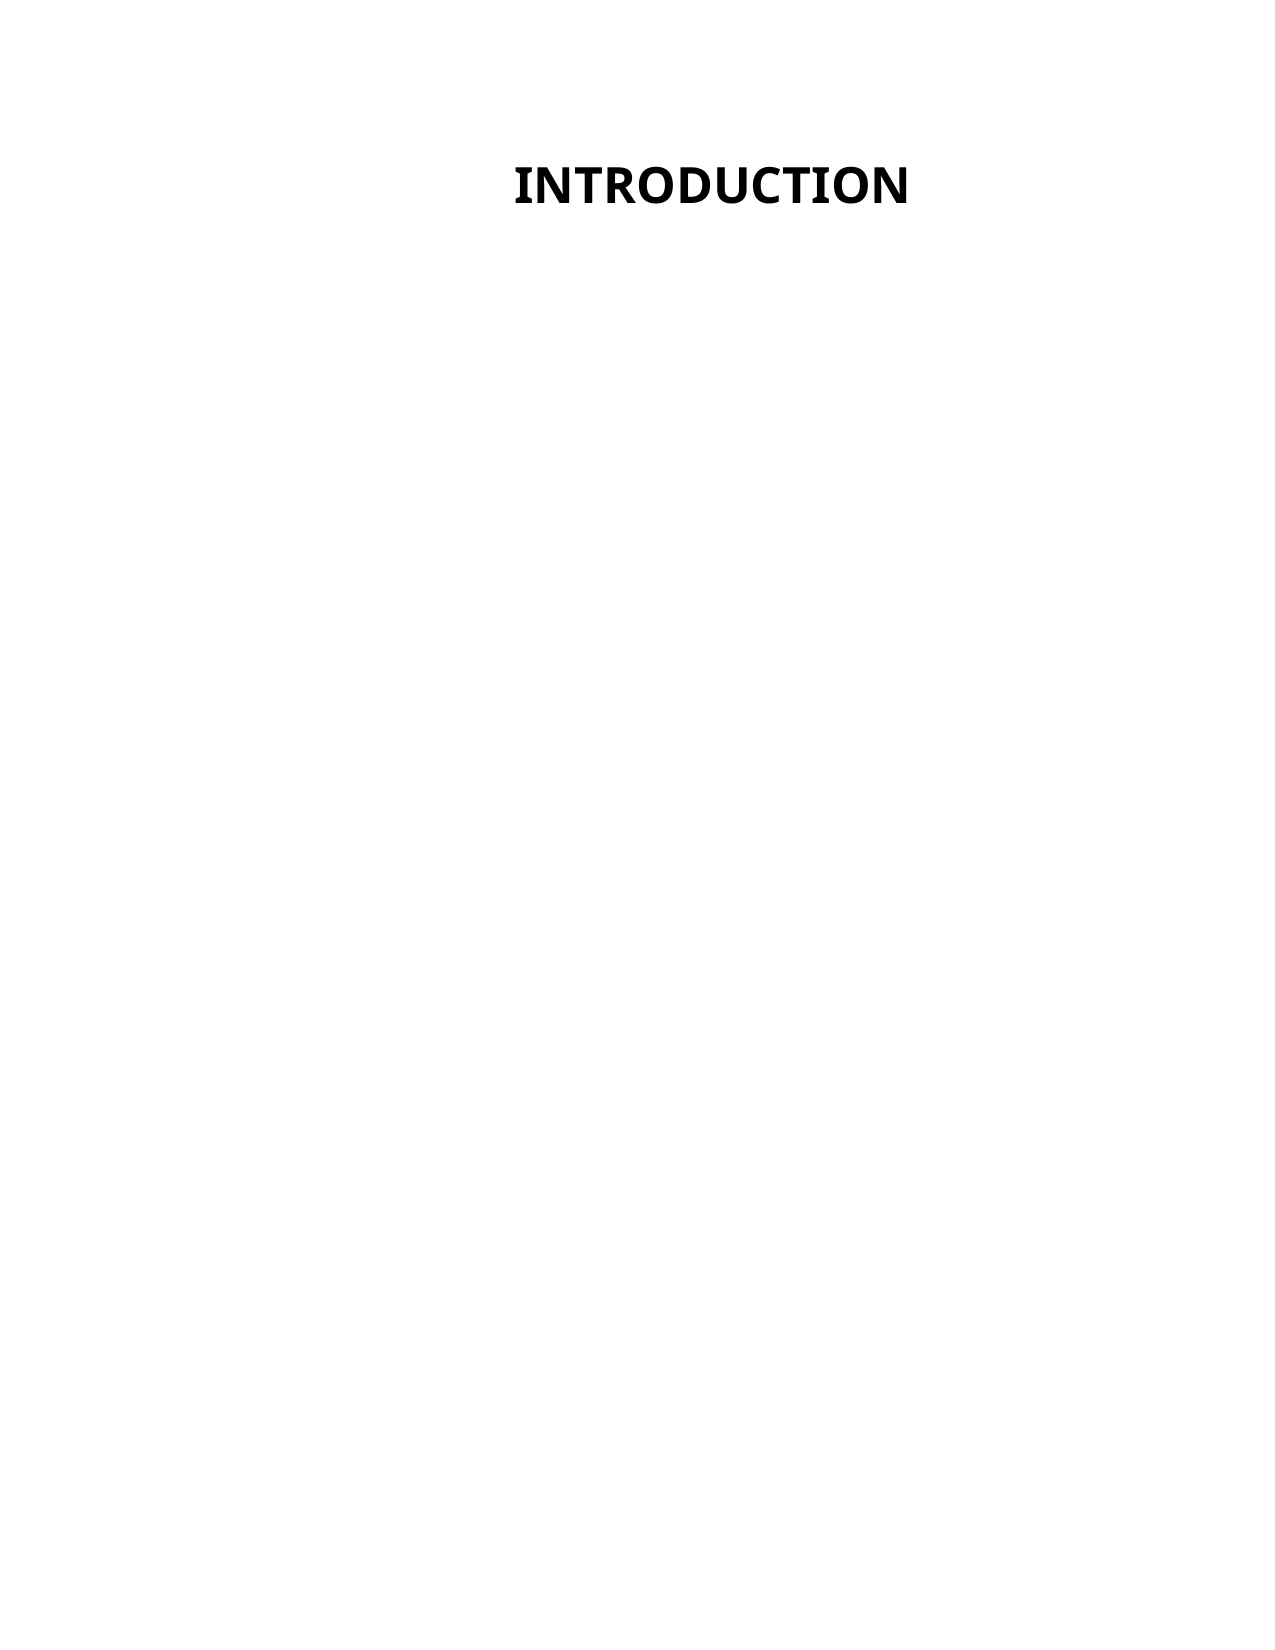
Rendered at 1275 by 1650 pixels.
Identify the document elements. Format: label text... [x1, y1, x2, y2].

text INTRODUCTION [150, 150, 1125, 218]
